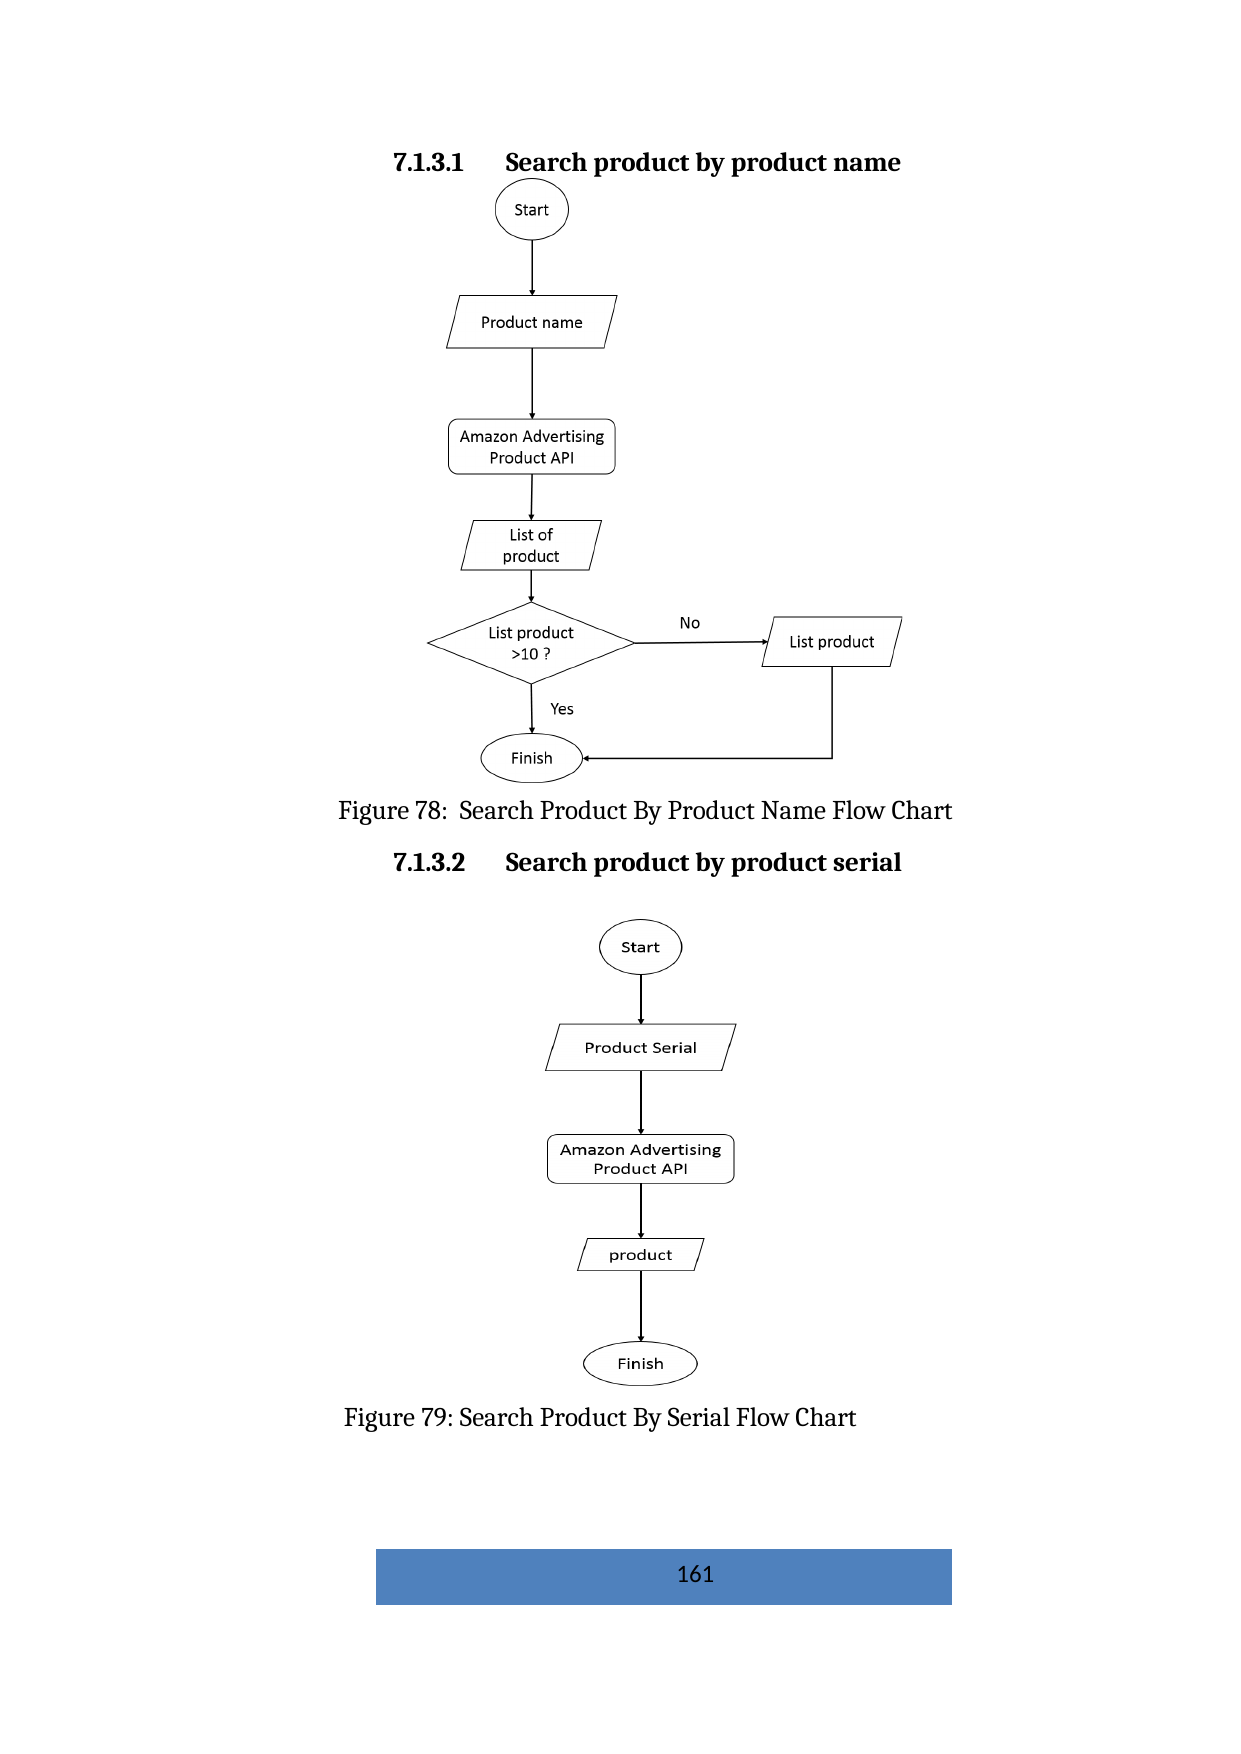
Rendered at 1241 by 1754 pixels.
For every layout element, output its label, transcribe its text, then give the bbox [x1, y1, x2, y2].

subtitle Search product by product name [393, 147, 1122, 178]
picture [426, 178, 903, 783]
subtitle Search product by product serial [393, 847, 1122, 878]
picture [544, 919, 738, 1386]
